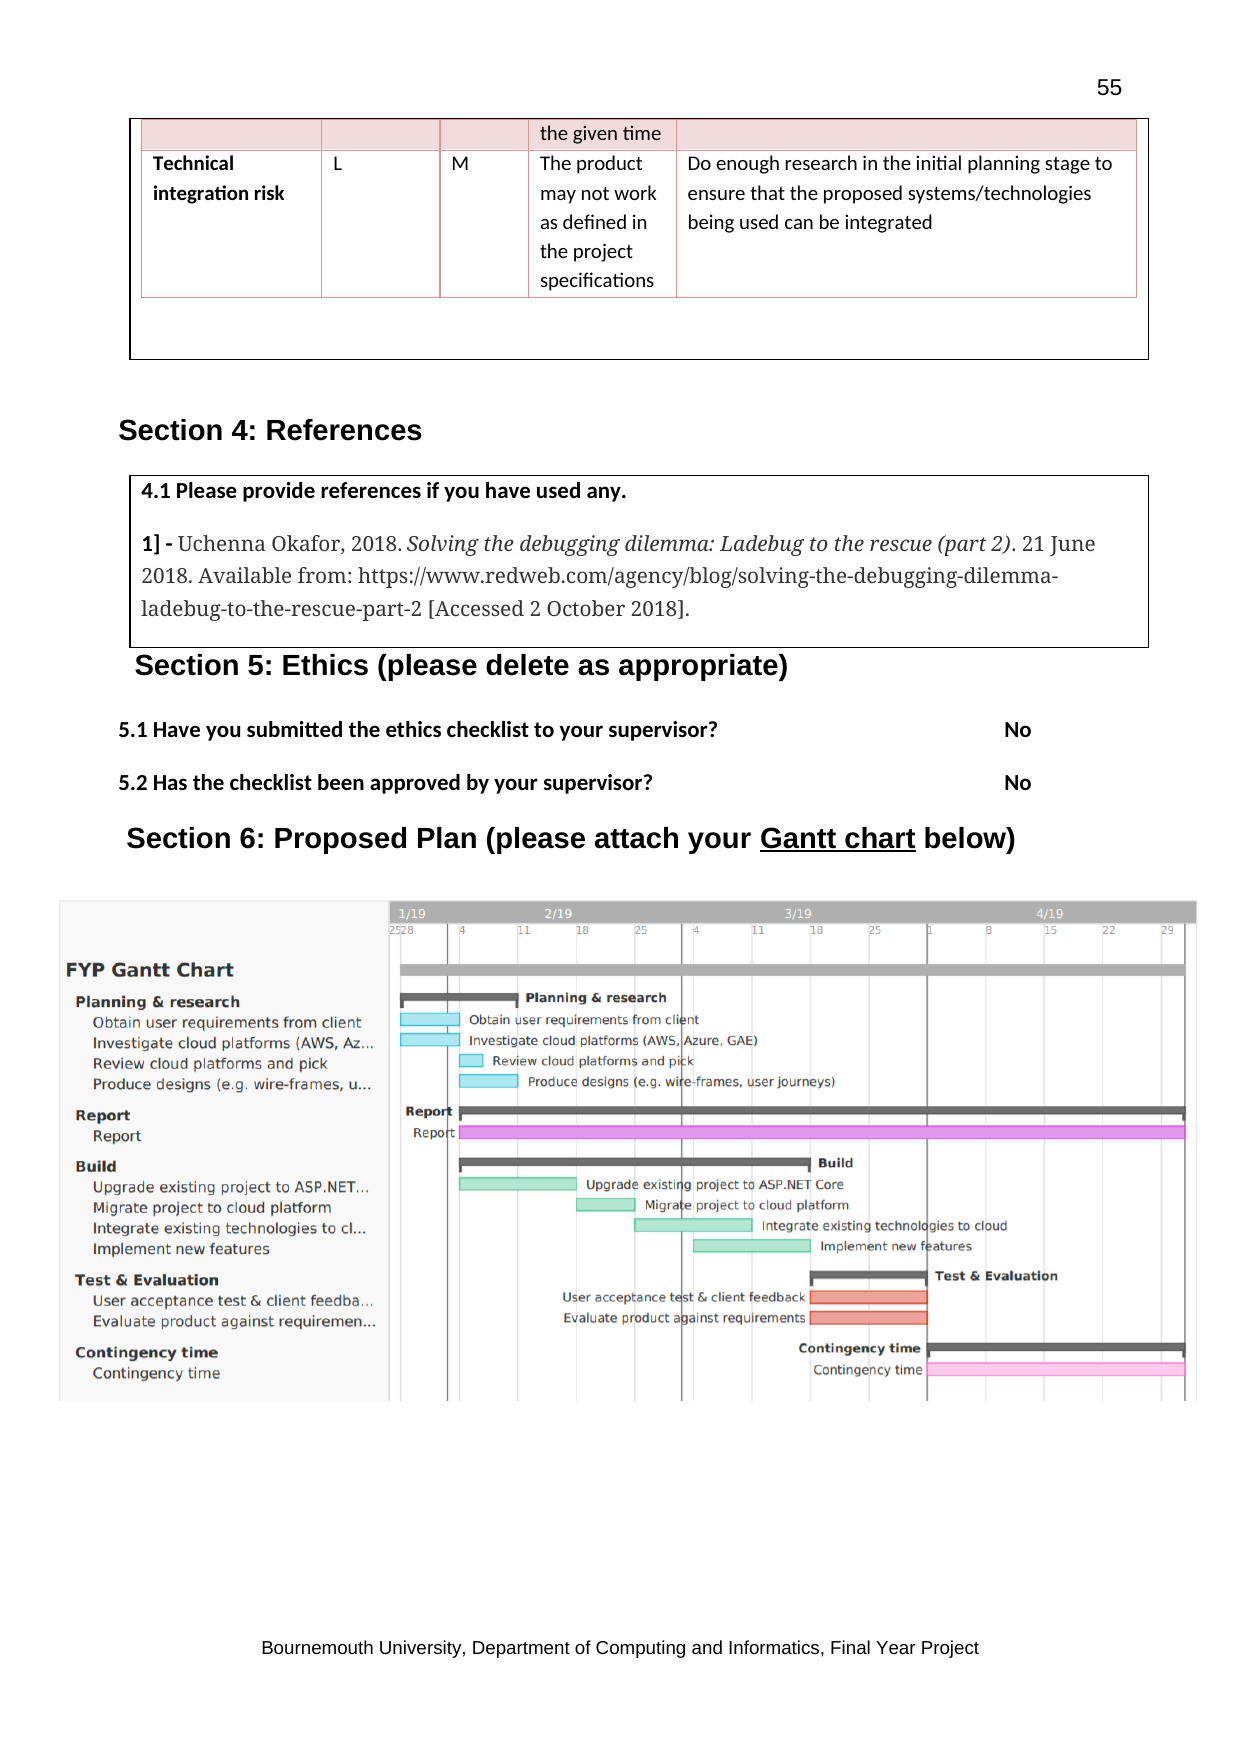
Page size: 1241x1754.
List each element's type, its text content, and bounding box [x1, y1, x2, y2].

table_header 4.1 Please provide references if you have used any. 1] - Uchenna Okafor, 2018. Solving the debugging dilemma: Ladebug to the rescue (part 2). 21 June 2018. Available from: https://www.redweb.com/agency/blog/solving-the-debugging-dilemma-ladebug-to-the-rescue-part-2 [Accessed 2 October 2018]. [131, 476, 1148, 647]
text 5.1 Have you submitted the ethics checklist to your supervisor? No [118, 715, 1122, 743]
text Section 4: References [118, 413, 1122, 446]
text 5.2 Has the checklist been approved by your supervisor? No [118, 768, 1122, 796]
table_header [131, 119, 1148, 358]
text Section 6: Proposed Plan (please attach your Gantt chart below) [118, 821, 1122, 854]
picture [46, 888, 1205, 1401]
text Section 5: Ethics (please delete as appropriate) [118, 648, 1122, 682]
